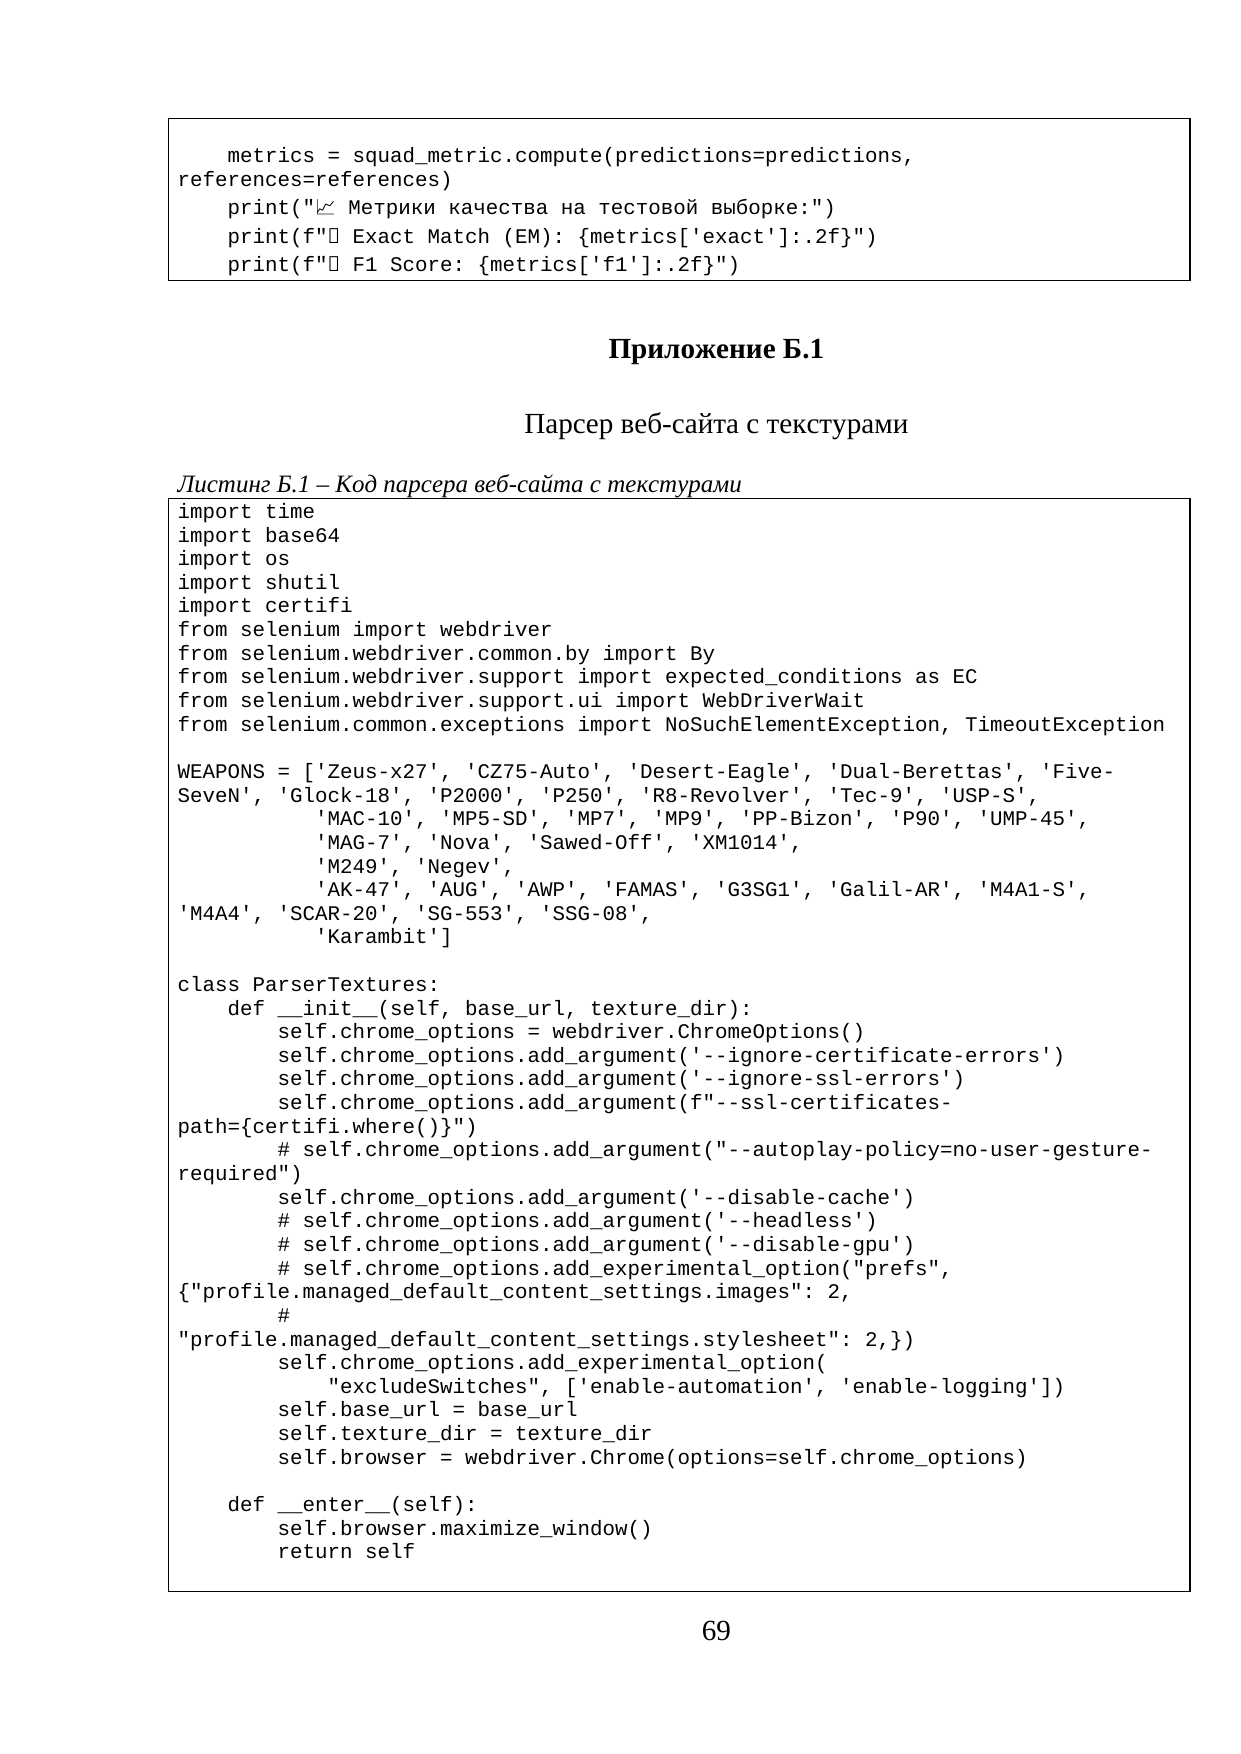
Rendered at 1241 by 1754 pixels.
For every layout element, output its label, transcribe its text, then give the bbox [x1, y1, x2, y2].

text metrics = squad_metric.compute(predictions=predictions, references=references) [177, 145, 1181, 192]
text self.chrome_options.add_experimental_option( [177, 1352, 1181, 1376]
text # self.chrome_options.add_experimental_option("prefs", {"profile.managed_default_content_settings.images": 2, [177, 1258, 1181, 1305]
text self.browser = webdriver.Chrome(options=self.chrome_options) [177, 1447, 1181, 1470]
text print(f"📌 F1 Score: {metrics['f1']:.2f}") [169, 246, 1189, 280]
text from selenium.common.exceptions import NoSuchElementException, TimeoutException [177, 714, 1181, 737]
text self.chrome_options.add_argument('--ignore-ssl-errors') [177, 1068, 1181, 1092]
text self.texture_dir = texture_dir [177, 1423, 1181, 1447]
text # self.chrome_options.add_argument('--headless') [177, 1210, 1181, 1234]
text return self [177, 1541, 1181, 1565]
text self.chrome_options.add_argument(f"--ssl-certificates-path={certifi.where()}") [177, 1092, 1181, 1139]
text import certifi [177, 596, 1181, 619]
text self.chrome_options.add_argument('--disable-cache') [177, 1187, 1181, 1210]
text 'MAC-10', 'MP5-SD', 'MP7', 'MP9', 'PP-Bizon', 'P90', 'UMP-45', [177, 808, 1181, 832]
text from selenium.webdriver.common.by import By [177, 643, 1181, 666]
text self.chrome_options.add_argument('--ignore-certificate-errors') [177, 1045, 1181, 1068]
text 'MAG-7', 'Nova', 'Sawed-Off', 'XM1014', [177, 832, 1181, 856]
text def __init__(self, base_url, texture_dir): [177, 997, 1181, 1021]
text Парсер веб-сайта с текстурами [177, 406, 1181, 440]
text # self.chrome_options.add_argument('--disable-gpu') [177, 1234, 1181, 1258]
text 'M249', 'Negev', [177, 856, 1181, 879]
subtitle Приложение Б.1 [177, 331, 1181, 364]
text 'AK-47', 'AUG', 'AWP', 'FAMAS', 'G3SG1', 'Galil-AR', 'M4A1-S', 'M4A4', 'SCAR-20', 'SG-553', 'SSG-08', [177, 879, 1181, 927]
text import os [177, 548, 1181, 572]
text def __enter__(self): [177, 1494, 1181, 1518]
text from selenium.webdriver.support import expected_conditions as EC [177, 666, 1181, 690]
text "excludeSwitches", ['enable-automation', 'enable-logging']) [177, 1376, 1181, 1399]
text from selenium import webdriver [177, 619, 1181, 643]
text Листинг Б.1 – Код парсера веб-сайта с текстурами [177, 469, 1181, 498]
text 'Karambit'] [177, 927, 1181, 950]
text from selenium.webdriver.support.ui import WebDriverWait [177, 690, 1181, 714]
text import base64 [177, 524, 1181, 548]
text self.base_url = base_url [177, 1399, 1181, 1423]
text self.chrome_options = webdriver.ChromeOptions() [177, 1021, 1181, 1045]
text print(f"📌 Exact Match (EM): {metrics['exact']:.2f}") [177, 221, 1181, 246]
text class ParserTextures: [177, 974, 1181, 997]
text # "profile.managed_default_content_settings.stylesheet": 2,}) [177, 1305, 1181, 1352]
text print("📈 Метрики качества на тестовой выборке:") [177, 192, 1181, 221]
text self.browser.maximize_window() [177, 1518, 1181, 1541]
text WEAPONS = ['Zeus-x27', 'CZ75-Auto', 'Desert-Eagle', 'Dual-Berettas', 'Five-SeveN', 'Glock-18', 'P2000', 'P250', 'R8-Revolver', 'Tec-9', 'USP-S', [177, 761, 1181, 808]
text import shutil [177, 572, 1181, 596]
text import time [169, 499, 1189, 524]
text # self.chrome_options.add_argument("--autoplay-policy=no-user-gesture-required") [177, 1139, 1181, 1187]
